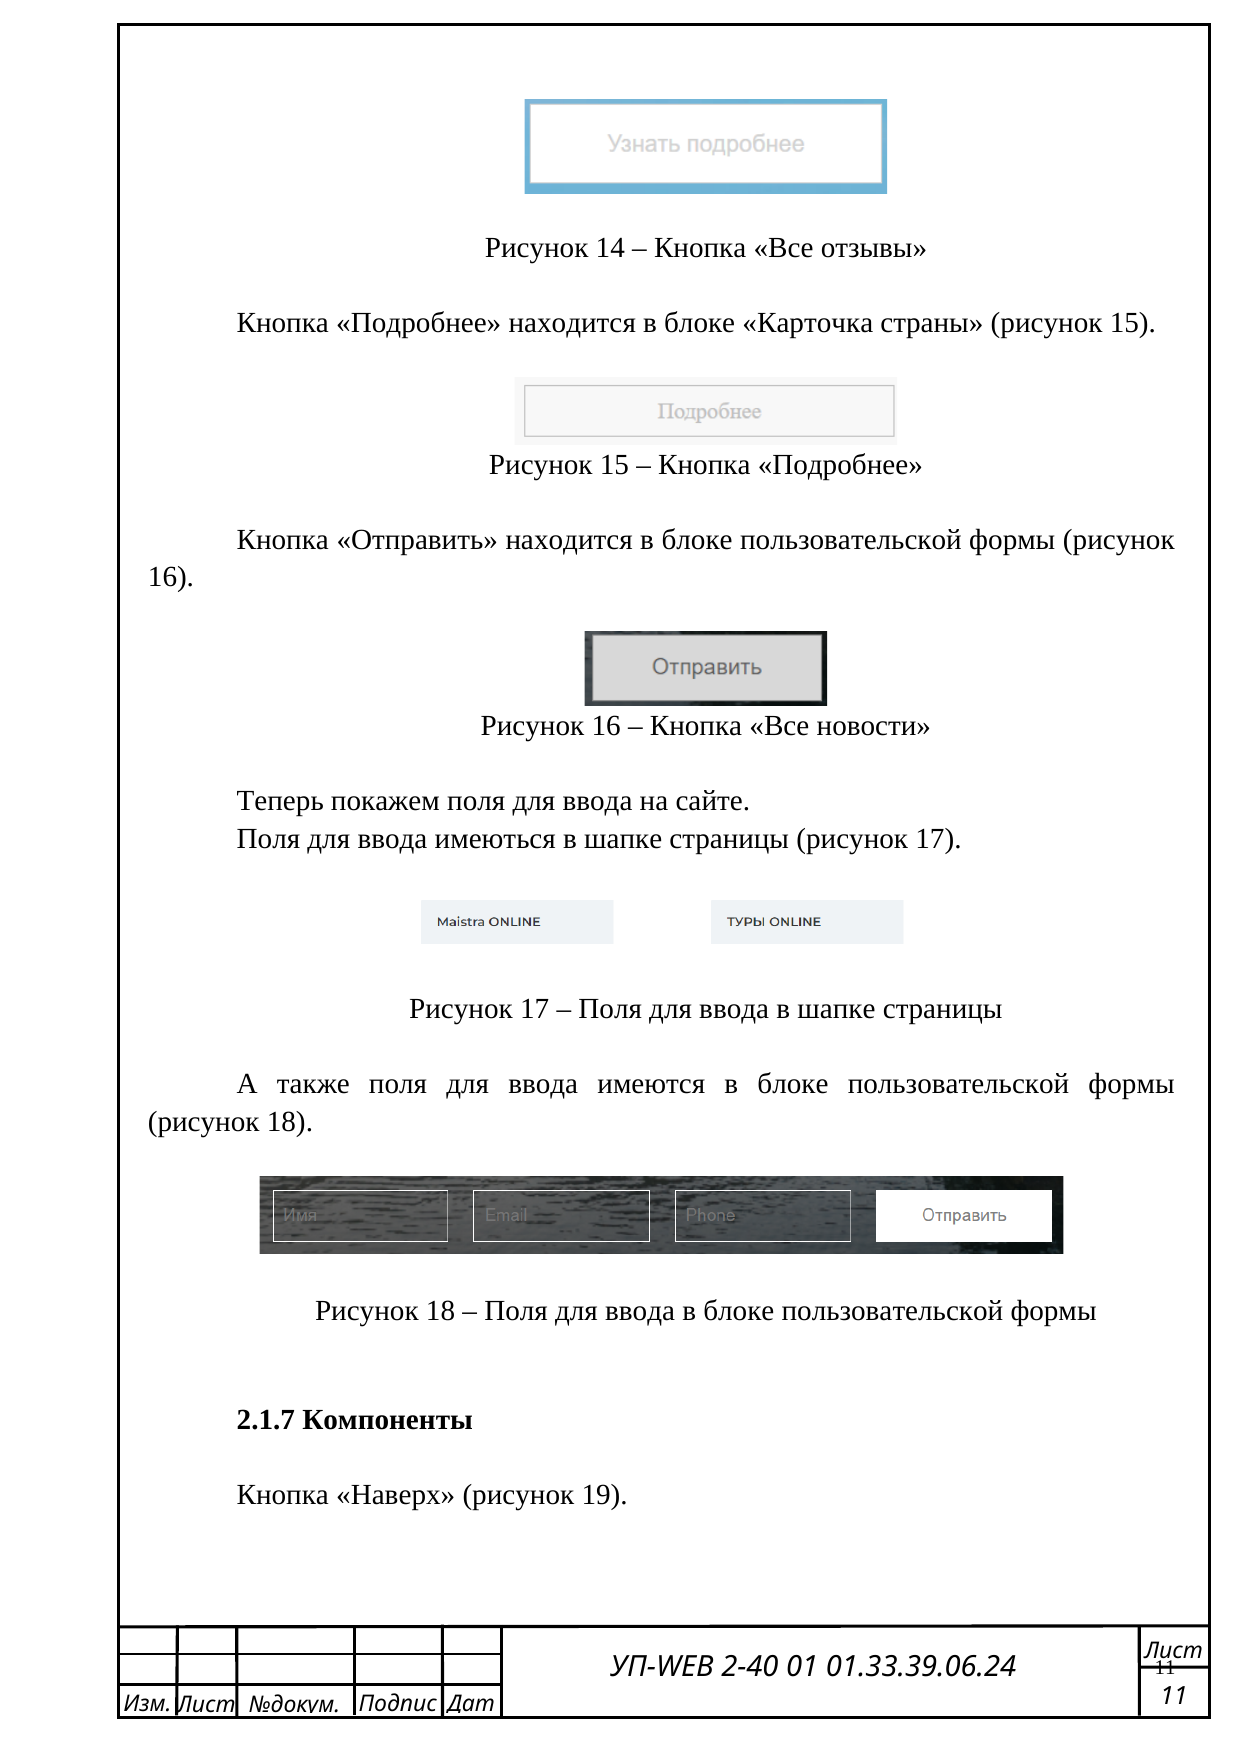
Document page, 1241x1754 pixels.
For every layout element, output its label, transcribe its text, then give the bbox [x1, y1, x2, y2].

text Рисунок 18 – Поля для ввода в блоке пользовательской формы [148, 1291, 1175, 1328]
picture [414, 893, 909, 951]
picture [584, 631, 828, 706]
picture [524, 99, 888, 194]
text 2.1.7 Компоненты [148, 1399, 1175, 1437]
text Рисунок 16 – Кнопка «Все новости» [148, 706, 1175, 743]
text А также поля для ввода имеются в блоке пользовательской формы (рисунок 18). [148, 1063, 1175, 1138]
text Кнопка «Наверх» (рисунок 19). [148, 1474, 1175, 1512]
picture [514, 377, 898, 445]
text Поля для ввода имеються в шапке страницы (рисунок 17). [148, 818, 1175, 856]
text Теперь покажем поля для ввода на сайте. [148, 781, 1175, 818]
picture [259, 1176, 1064, 1254]
text Рисунок 14 – Кнопка «Все отзывы» [148, 228, 1175, 265]
text Рисунок 17 – Поля для ввода в шапке страницы [148, 988, 1175, 1026]
text Кнопка «Отправить» находится в блоке пользовательской формы (рисунок 16). [148, 519, 1175, 594]
text Кнопка «Подробнее» находится в блоке «Карточка страны» (рисунок 15). [148, 303, 1175, 340]
text Рисунок 15 – Кнопка «Подробнее» [148, 444, 1175, 482]
